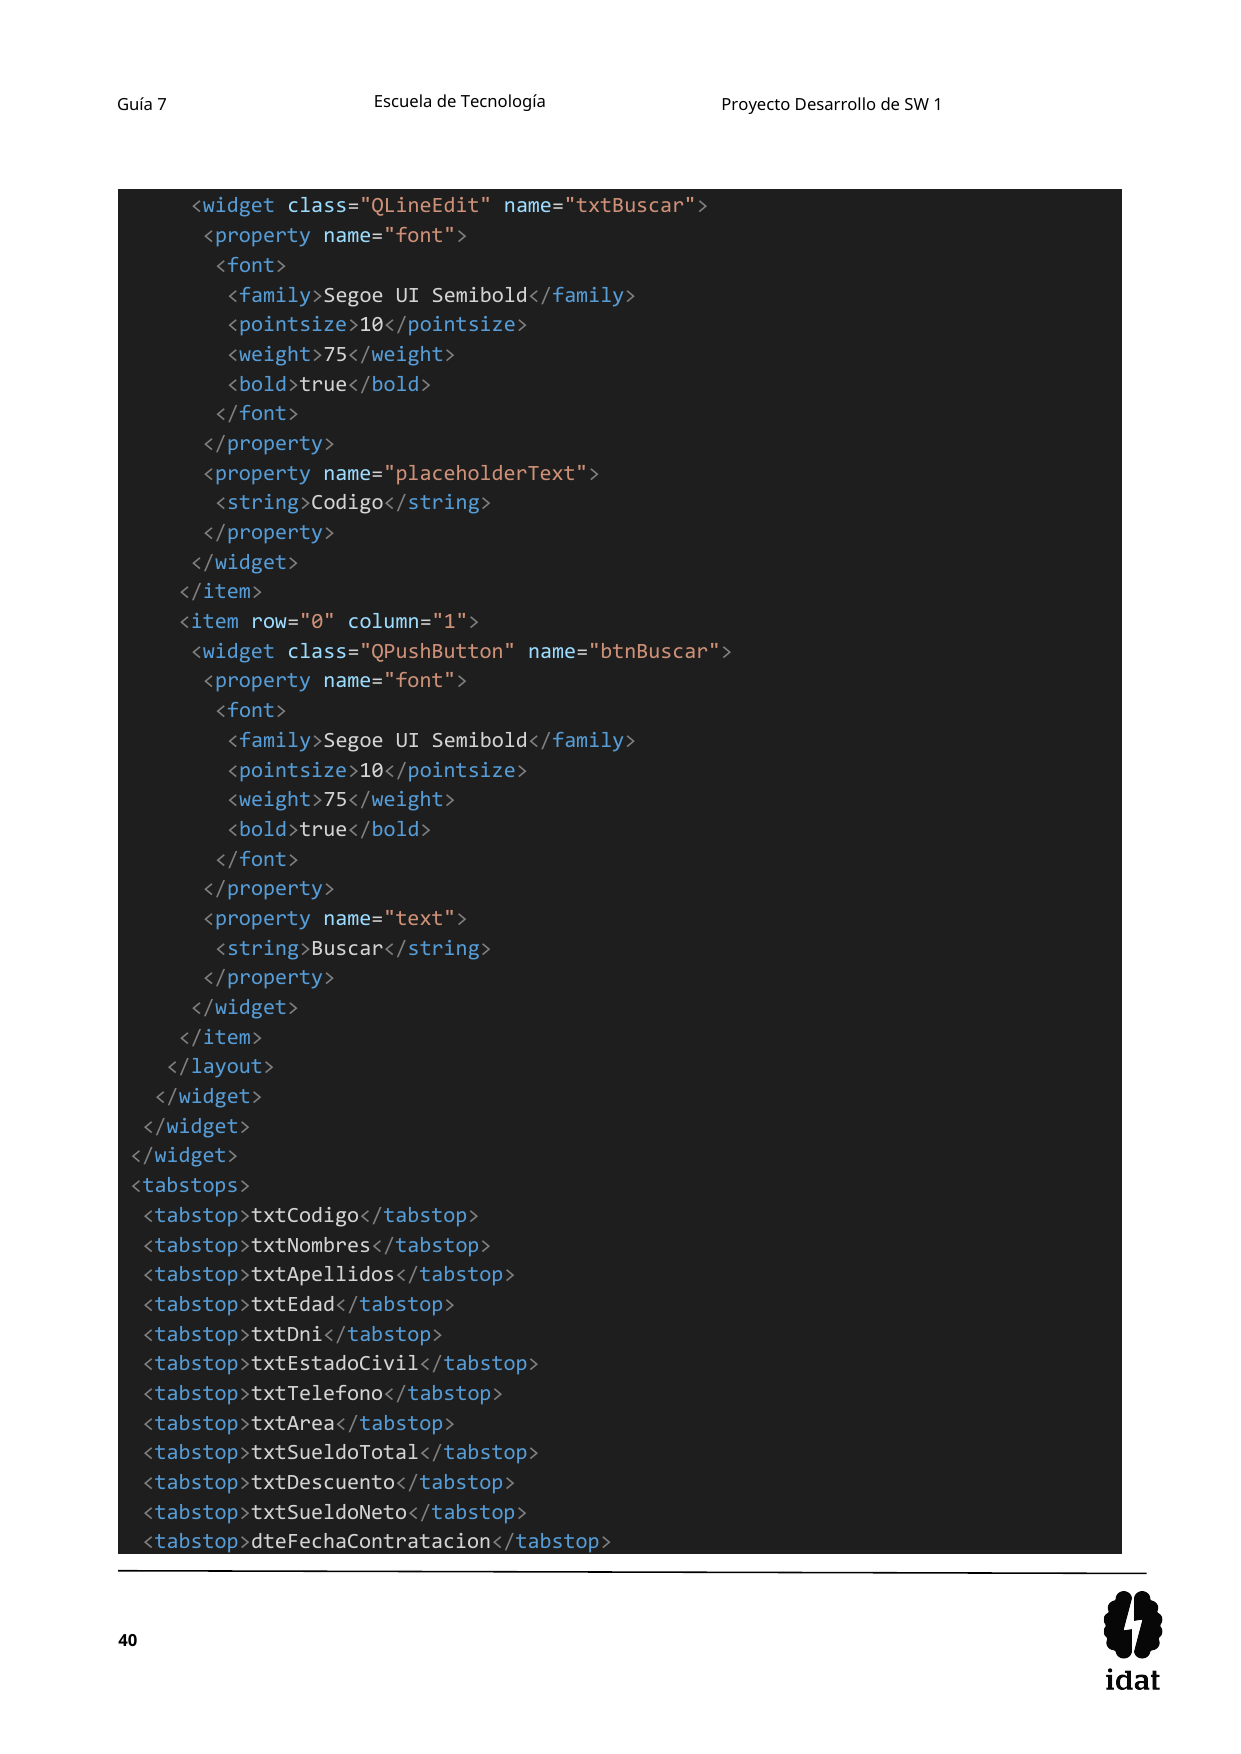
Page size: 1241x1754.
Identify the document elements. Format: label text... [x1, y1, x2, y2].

text </layout> [118, 1050, 1122, 1079]
text <property name="font"> [118, 218, 1122, 248]
text </property> [118, 961, 1122, 990]
text </property> [118, 872, 1122, 901]
text <tabstops> [118, 1168, 1122, 1198]
text <tabstop>txtTelefono</tabstop> [118, 1376, 1122, 1406]
text <property name="font"> [118, 664, 1122, 693]
picture [1103, 1591, 1163, 1690]
text <item row="0" column="1"> [118, 604, 1122, 634]
text <bold>true</bold> [118, 367, 1122, 397]
text </widget> [118, 1109, 1122, 1139]
text <widget class="QLineEdit" name="txtBuscar"> [118, 189, 1122, 218]
text <pointsize>10</pointsize> [118, 753, 1122, 783]
text <tabstop>txtCodigo</tabstop> [118, 1198, 1122, 1228]
text </property> [118, 426, 1122, 456]
text </font> [118, 397, 1122, 426]
text </font> [118, 842, 1122, 872]
text <tabstop>txtNombres</tabstop> [118, 1228, 1122, 1258]
text <tabstop>txtSueldoNeto</tabstop> [118, 1495, 1122, 1525]
text <tabstop>txtDescuento</tabstop> [118, 1465, 1122, 1495]
text </item> [118, 575, 1122, 604]
text <tabstop>txtEdad</tabstop> [118, 1287, 1122, 1317]
text <string>Buscar</string> [118, 931, 1122, 961]
text </widget> [118, 545, 1122, 575]
text <weight>75</weight> [118, 783, 1122, 812]
text <tabstop>txtApellidos</tabstop> [118, 1258, 1122, 1287]
text <property name="text"> [118, 901, 1122, 931]
text <family>Segoe UI Semibold</family> [118, 723, 1122, 753]
text <weight>75</weight> [118, 337, 1122, 367]
text <widget class="QPushButton" name="btnBuscar"> [118, 634, 1122, 664]
text <bold>true</bold> [118, 812, 1122, 842]
text </widget> [118, 990, 1122, 1020]
text <tabstop>txtArea</tabstop> [118, 1406, 1122, 1436]
text </widget> [118, 1139, 1122, 1168]
text <tabstop>txtSueldoTotal</tabstop> [118, 1436, 1122, 1465]
text <tabstop>txtEstadoCivil</tabstop> [118, 1347, 1122, 1376]
text </property> [118, 515, 1122, 545]
text <tabstop>txtDni</tabstop> [118, 1317, 1122, 1347]
text <family>Segoe UI Semibold</family> [118, 278, 1122, 308]
text </item> [118, 1020, 1122, 1050]
text <tabstop>dteFechaContratacion</tabstop> [118, 1525, 1122, 1554]
text <font> [118, 693, 1122, 723]
text <property name="placeholderText"> [118, 456, 1122, 486]
text <pointsize>10</pointsize> [118, 308, 1122, 337]
text </widget> [118, 1079, 1122, 1109]
text <string>Codigo</string> [118, 486, 1122, 515]
text <font> [118, 248, 1122, 278]
